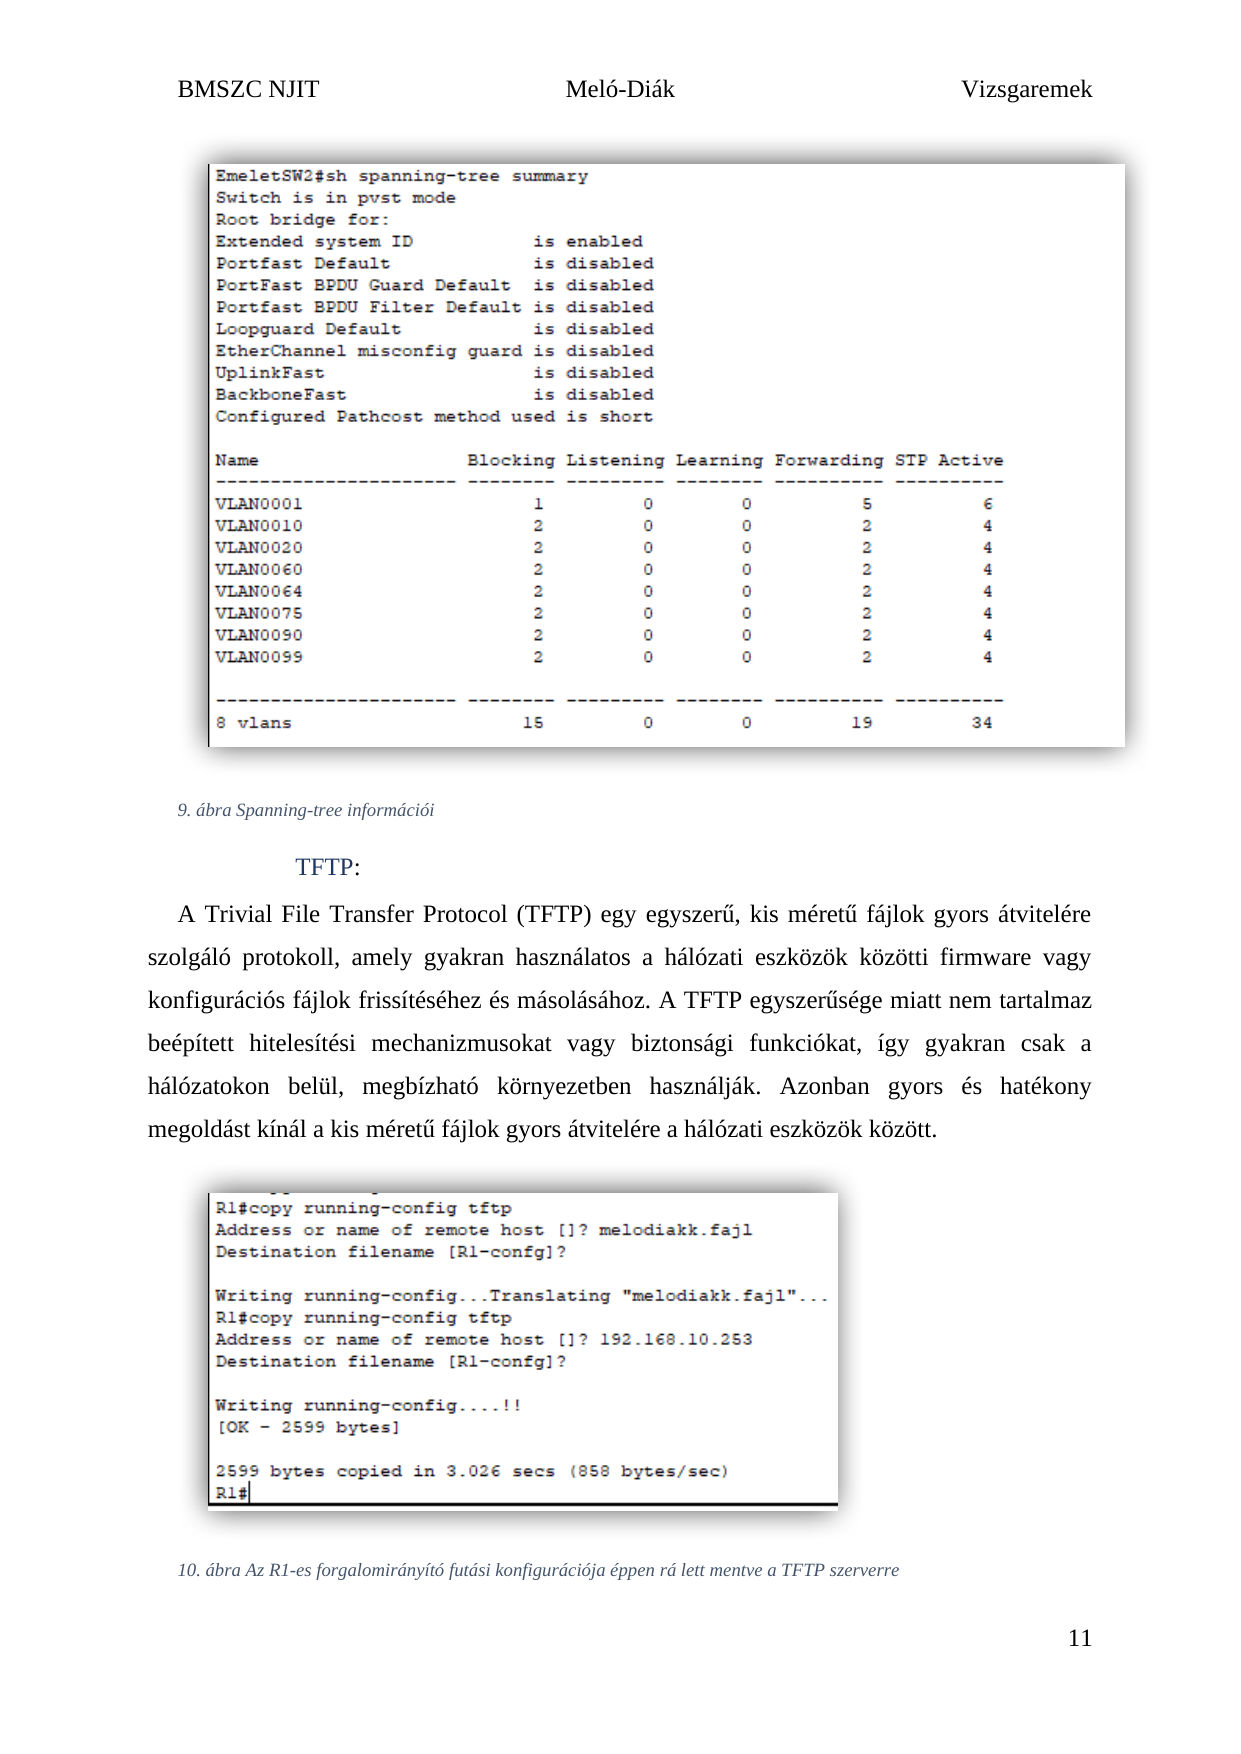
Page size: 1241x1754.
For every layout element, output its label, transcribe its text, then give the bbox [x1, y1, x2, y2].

text TFTP: [148, 852, 1093, 880]
text 9. ábra Spanning-tree információi [148, 798, 1093, 820]
picture [208, 164, 1125, 747]
text 10. ábra Az R1-es forgalomirányító futási konfigurációja éppen rá lett mentve a TFTP szerverre [148, 1559, 1093, 1580]
picture [208, 1193, 838, 1511]
text A Trivial File Transfer Protocol (TFTP) egy egyszerű, kis méretű fájlok gyors átvitelére szolgáló protokoll, amely gyakran használatos a hálózati eszközök közötti firmware vagy konfigurációs fájlok frissítéséhez és másolásához. A TFTP egyszerűsége miatt nem tartalmaz beépített hitelesítési mechanizmusokat vagy biztonsági funkciókat, így gyakran csak a hálózatokon belül, megbízható környezetben használják. Azonban gyors és hatékony megoldást kínál a kis méretű fájlok gyors átvitelére a hálózati eszközök között. [148, 899, 1093, 1143]
